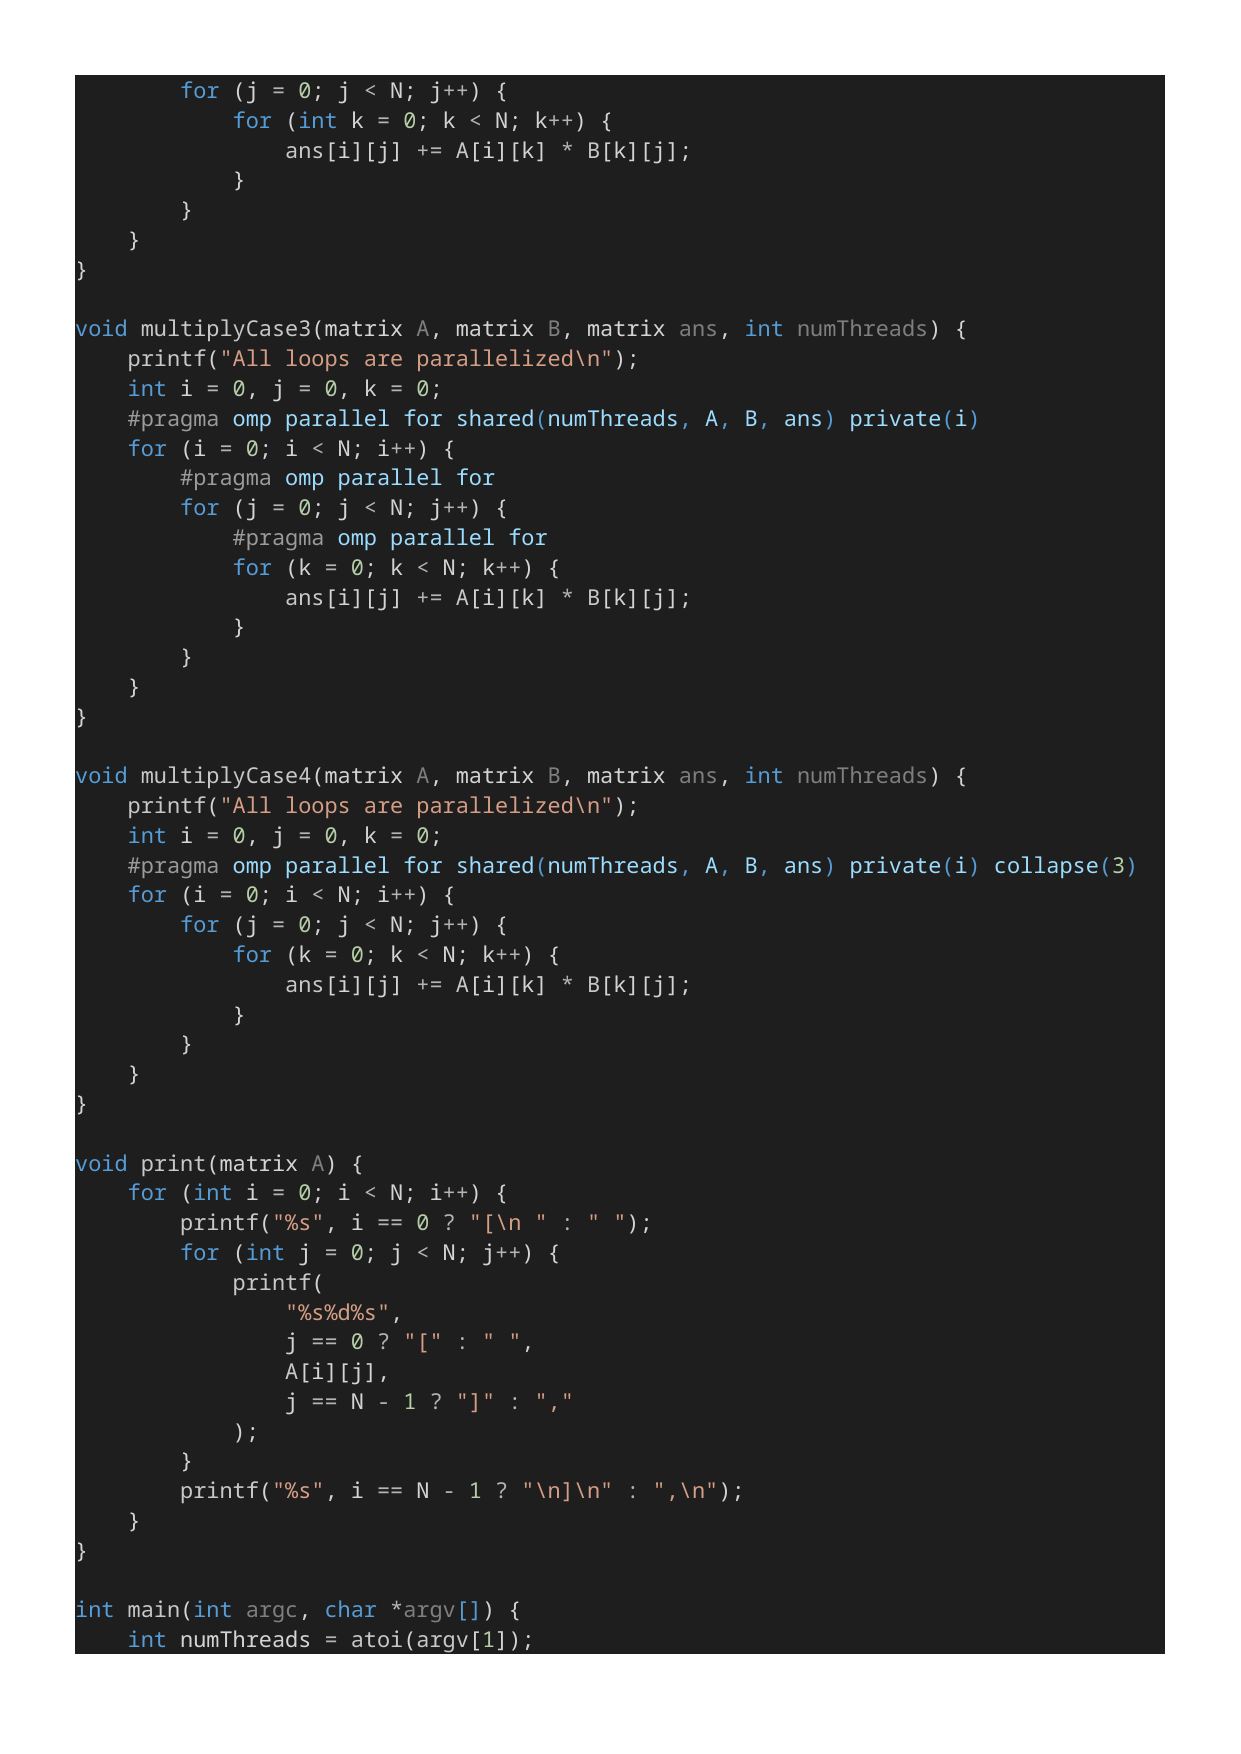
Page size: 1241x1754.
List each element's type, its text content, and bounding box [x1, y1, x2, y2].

text } [75, 641, 1165, 671]
text ans[i][j] += A[i][k] * B[k][j]; [75, 134, 1165, 164]
text for (int i = 0; i < N; i++) { [75, 1177, 1165, 1207]
text for (i = 0; i < N; i++) { [75, 879, 1165, 909]
text void multiplyCase3(matrix A, matrix B, matrix ans, int numThreads) { [75, 313, 1165, 343]
text printf("All loops are parallelized\n"); [75, 790, 1165, 820]
text void print(matrix A) { [75, 1147, 1165, 1177]
text j == N - 1 ? "]" : "," [75, 1386, 1165, 1416]
text printf("%s", i == 0 ? "[\n " : " "); [75, 1207, 1165, 1237]
text } [75, 1535, 1165, 1564]
text } [75, 671, 1165, 701]
text } [75, 611, 1165, 641]
text #pragma omp parallel for [75, 462, 1165, 492]
text } [75, 164, 1165, 194]
text "%s%d%s", [75, 1296, 1165, 1326]
text int i = 0, j = 0, k = 0; [75, 820, 1165, 849]
text ans[i][j] += A[i][k] * B[k][j]; [75, 581, 1165, 611]
text int numThreads = atoi(argv[1]); [75, 1624, 1165, 1654]
text for (j = 0; j < N; j++) { [75, 492, 1165, 522]
text } [75, 1058, 1165, 1088]
text } [75, 194, 1165, 224]
text #pragma omp parallel for shared(numThreads, A, B, ans) private(i) [75, 403, 1165, 432]
text } [75, 254, 1165, 283]
text printf("All loops are parallelized\n"); [75, 343, 1165, 373]
text } [75, 998, 1165, 1028]
text for (k = 0; k < N; k++) { [75, 939, 1165, 969]
text printf( [75, 1267, 1165, 1296]
text int i = 0, j = 0, k = 0; [75, 373, 1165, 403]
text j == 0 ? "[" : " ", [75, 1326, 1165, 1356]
text } [75, 701, 1165, 730]
text for (int k = 0; k < N; k++) { [75, 105, 1165, 134]
text for (i = 0; i < N; i++) { [75, 432, 1165, 462]
text A[i][j], [75, 1356, 1165, 1386]
text #pragma omp parallel for shared(numThreads, A, B, ans) private(i) collapse(3) [75, 849, 1165, 879]
text for (k = 0; k < N; k++) { [75, 552, 1165, 581]
text } [75, 1505, 1165, 1535]
text void multiplyCase4(matrix A, matrix B, matrix ans, int numThreads) { [75, 760, 1165, 790]
text printf("%s", i == N - 1 ? "\n]\n" : ",\n"); [75, 1475, 1165, 1505]
text for (j = 0; j < N; j++) { [75, 75, 1165, 105]
text } [75, 1028, 1165, 1058]
text #pragma omp parallel for [75, 522, 1165, 552]
text } [75, 224, 1165, 254]
text for (int j = 0; j < N; j++) { [75, 1237, 1165, 1267]
text for (j = 0; j < N; j++) { [75, 909, 1165, 939]
text ans[i][j] += A[i][k] * B[k][j]; [75, 969, 1165, 998]
text int main(int argc, char *argv[]) { [75, 1594, 1165, 1624]
text ); [75, 1416, 1165, 1445]
text } [75, 1445, 1165, 1475]
text } [75, 1088, 1165, 1118]
